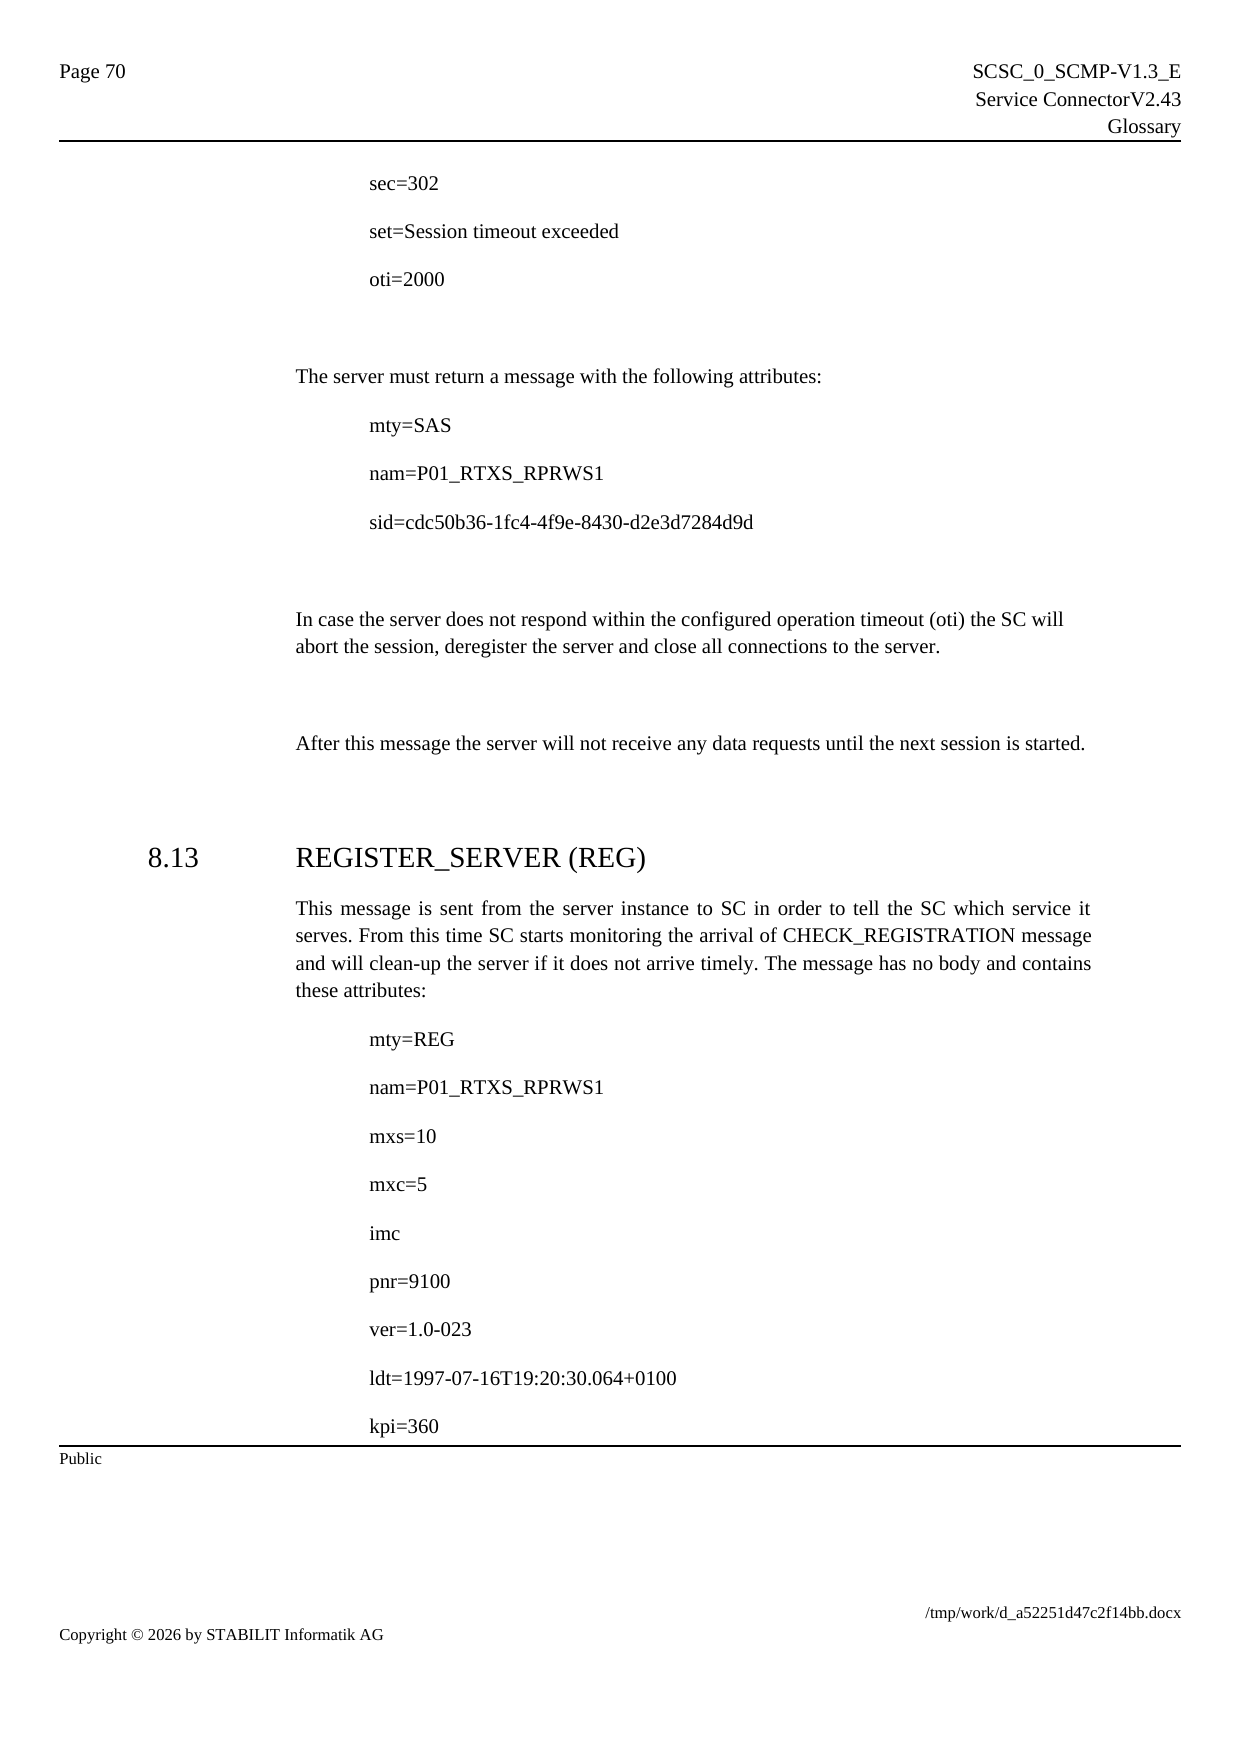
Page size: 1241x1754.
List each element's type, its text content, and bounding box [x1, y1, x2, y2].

text set=Session timeout exceeded [369, 219, 1092, 243]
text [369, 509, 1092, 534]
text sec=302 [369, 171, 1092, 194]
subtitle REGISTER_SERVER (REG) [148, 840, 1092, 874]
text After this message the server will not receive any data requests until the next session is started. [295, 731, 1092, 755]
text The server must return a message with the following attributes: [295, 364, 1092, 388]
text ver=1.0-023 [369, 1317, 1092, 1341]
text imc [369, 1221, 1092, 1244]
text In case the server does not respond within the configured operation timeout (oti) the SC will abort the session, deregister the server and close all connections to the server. [295, 606, 1092, 658]
text pnr=9100 [369, 1269, 1092, 1293]
text mxc=5 [369, 1172, 1092, 1196]
text ldt=1997-07-16T19:20:30.064+0100 [369, 1366, 1092, 1390]
text mty=SAS [369, 413, 1092, 437]
text mty=REG [369, 1027, 1092, 1051]
text This message is sent from the server instance to SC in order to tell the SC which service it serves. From this time SC starts monitoring the arrival of CHECK_REGISTRATION message and will clean-up the server if it does not arrive timely. The message has no body and contains these attributes: [295, 896, 1092, 1002]
text nam=P01_RTXS_RPRWS1 [369, 1075, 1092, 1099]
text kpi=360 [369, 1414, 1092, 1438]
text oti=2000 [369, 267, 1092, 291]
text nam=P01_RTXS_RPRWS1 [369, 461, 1092, 485]
text mxs=10 [369, 1124, 1092, 1148]
